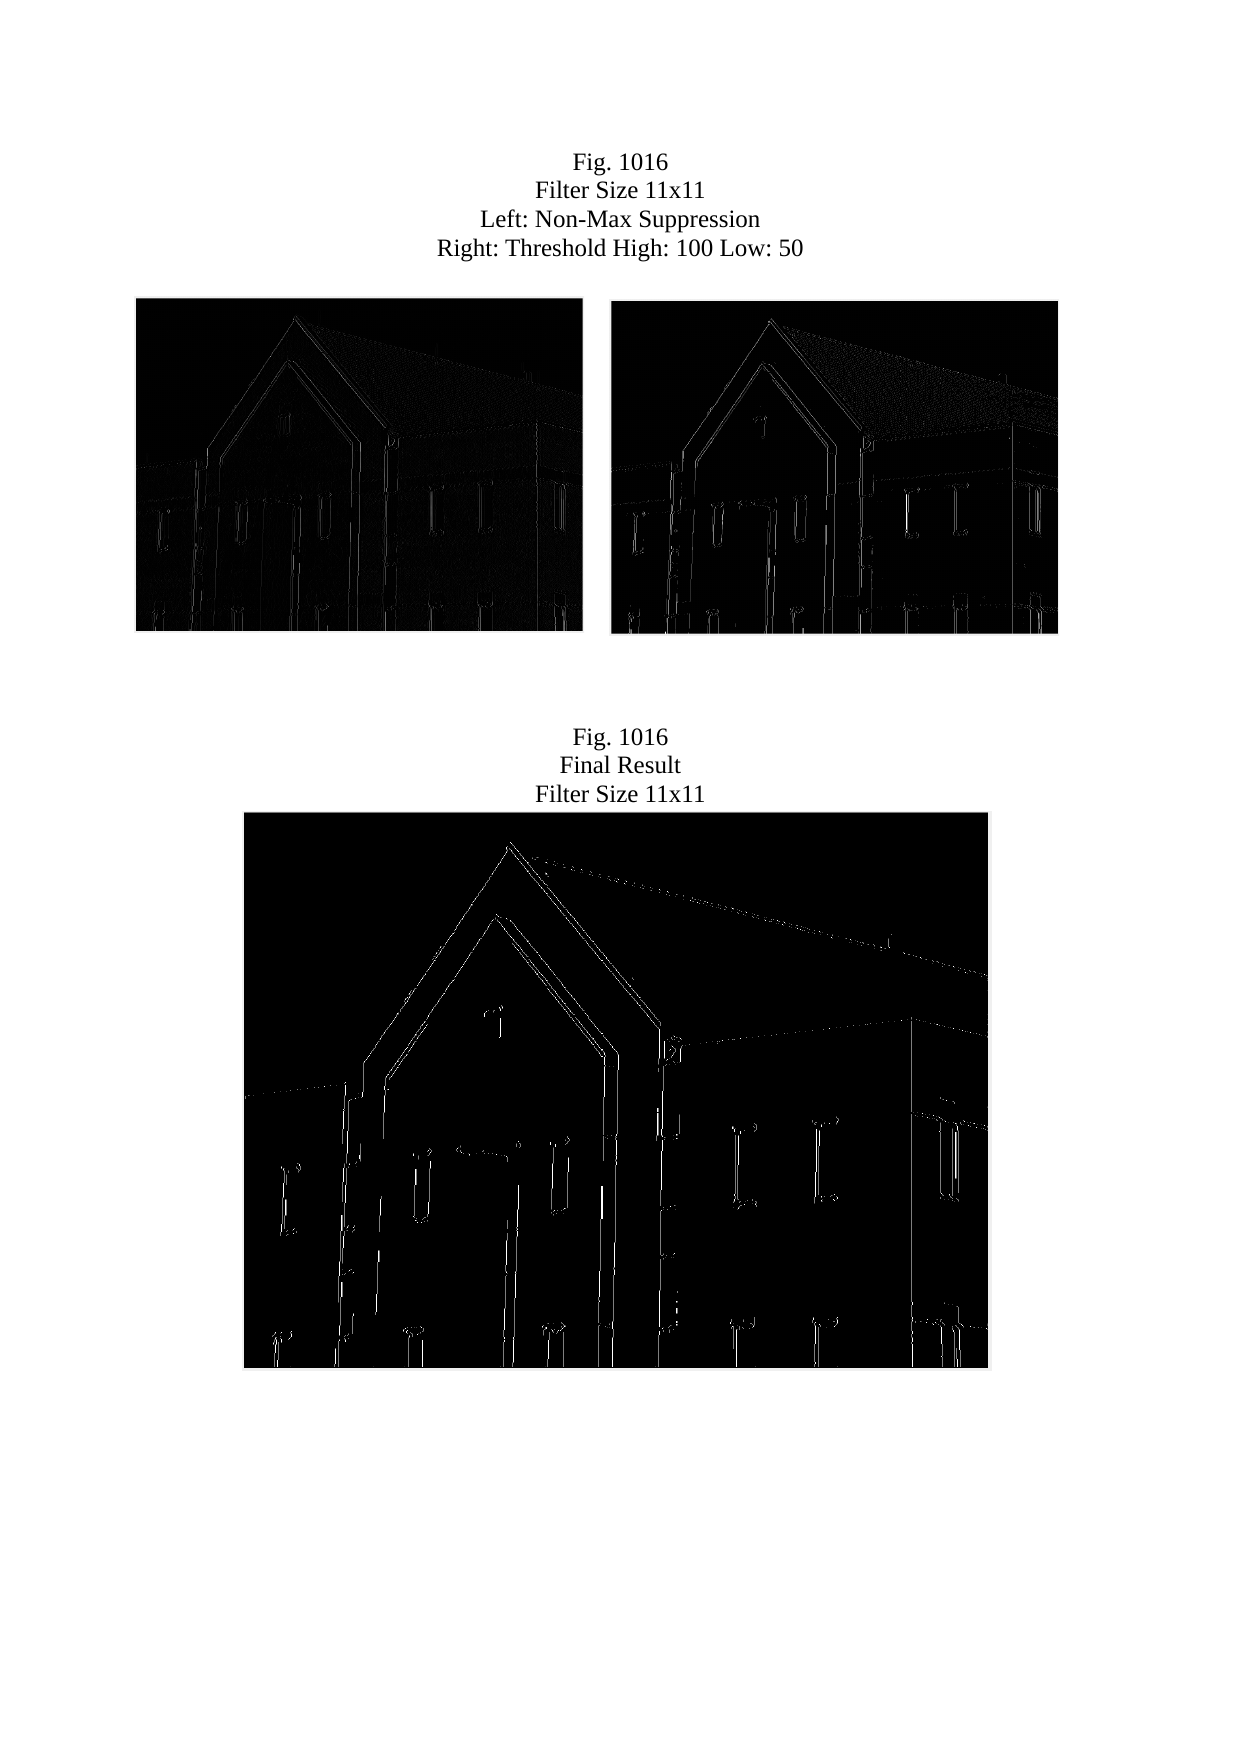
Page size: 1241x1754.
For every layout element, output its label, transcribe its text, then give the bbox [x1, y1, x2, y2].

text Fig. 1016 [118, 722, 1122, 751]
text Filter Size 11x11 [118, 176, 1122, 204]
picture [609, 299, 1060, 636]
text Filter Size 11x11 [118, 779, 1122, 808]
picture [134, 296, 585, 633]
text Fig. 1016 [118, 147, 1122, 176]
text Left: Non-Max Suppression [118, 204, 1122, 233]
picture [242, 811, 992, 1371]
text Final Result [118, 751, 1122, 779]
text Right: Threshold High: 100 Low: 50 [118, 233, 1122, 262]
